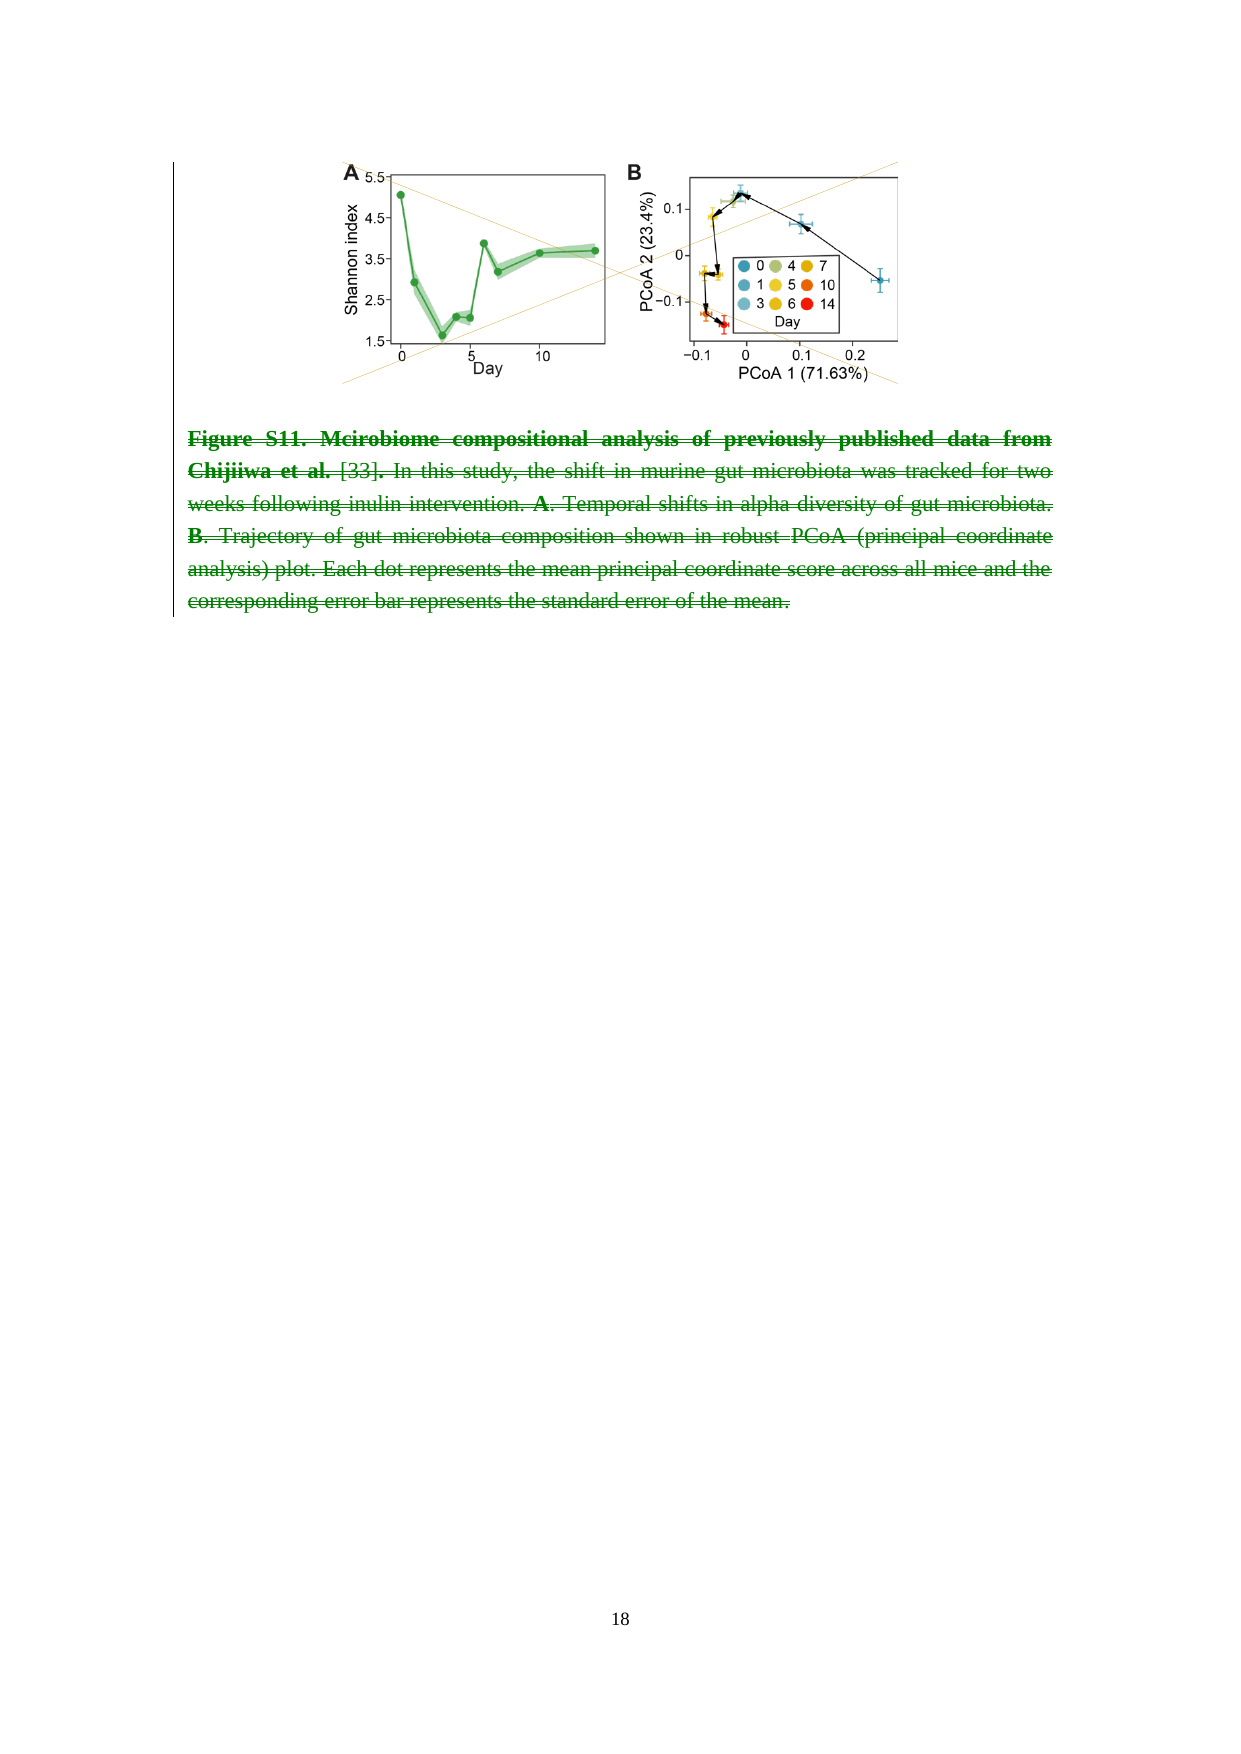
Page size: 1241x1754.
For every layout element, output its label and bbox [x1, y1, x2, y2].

picture [345, 274, 896, 384]
picture [346, 162, 895, 272]
picture [623, 163, 898, 383]
picture [342, 163, 617, 383]
